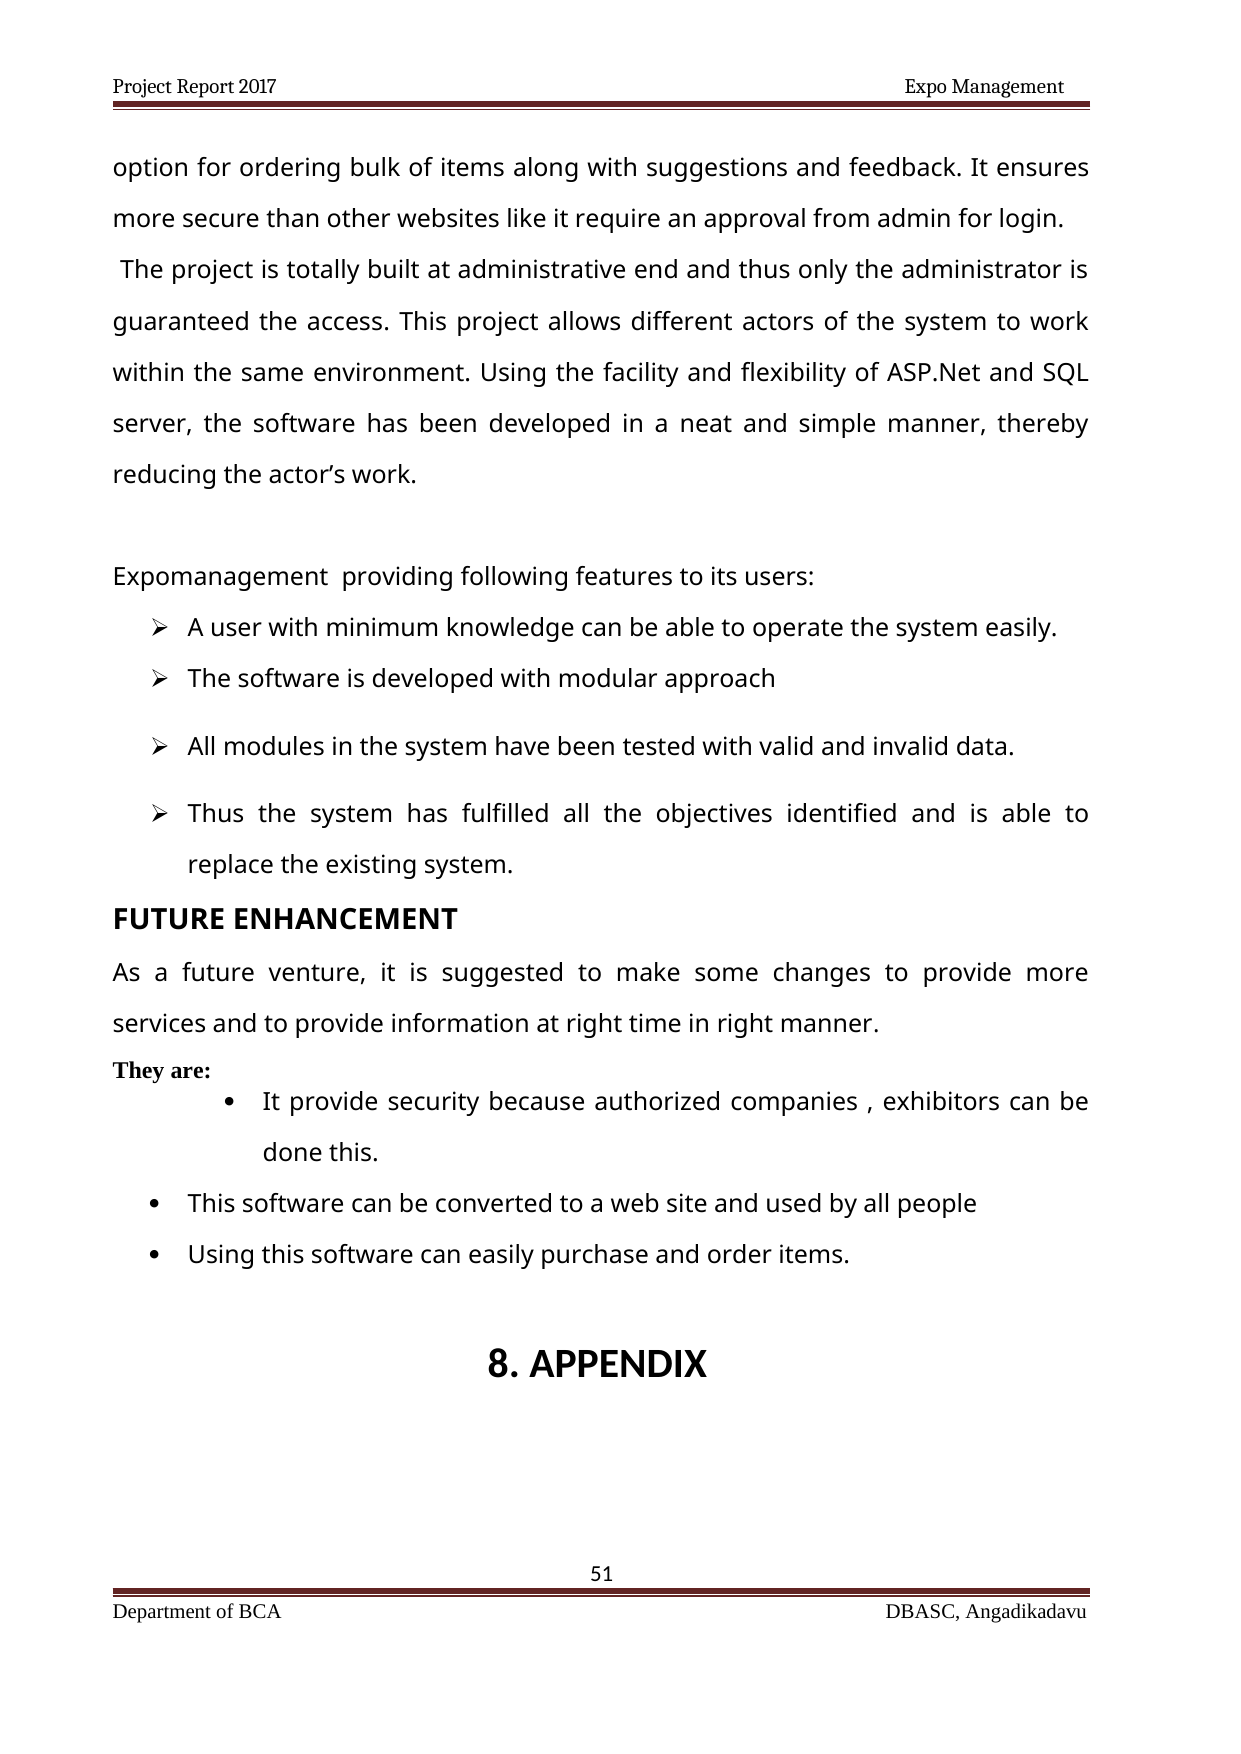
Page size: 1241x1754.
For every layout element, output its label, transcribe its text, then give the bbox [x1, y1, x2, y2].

list Thus the system has fulfilled all the objectives identified and is able to replace the existing system. [150, 796, 1090, 881]
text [112, 150, 1090, 235]
text As a future venture, it is suggested to make some changes to provide more services and to provide information at right time in right manner. [112, 954, 1090, 1039]
list This software can be converted to a web site and used by all people [150, 1186, 1090, 1220]
text FUTURE ENHANCEMENT [112, 898, 1090, 938]
list It provide security because authorized companies , exhibitors can be done this. [225, 1084, 1090, 1169]
text The project is totally built at administrative end and thus only the administrator is guaranteed the access. This project allows different actors of the system to work within the same environment. Using the facility and flexibility of ASP.Net and SQL server, the software has been developed in a neat and simple manner, thereby reducing the actor’s work. [112, 252, 1090, 490]
text They are: [112, 1056, 1090, 1084]
list The software is developed with modular approach [150, 660, 1090, 694]
list All modules in the system have been tested with valid and invalid data. [150, 728, 1090, 762]
text Expomanagement providing following features to its users: [112, 558, 1090, 592]
list A user with minimum knowledge can be able to operate the system easily. [150, 609, 1090, 643]
list Using this software can easily purchase and order items. [150, 1237, 1090, 1271]
text 8. APPENDIX [412, 1337, 1090, 1388]
